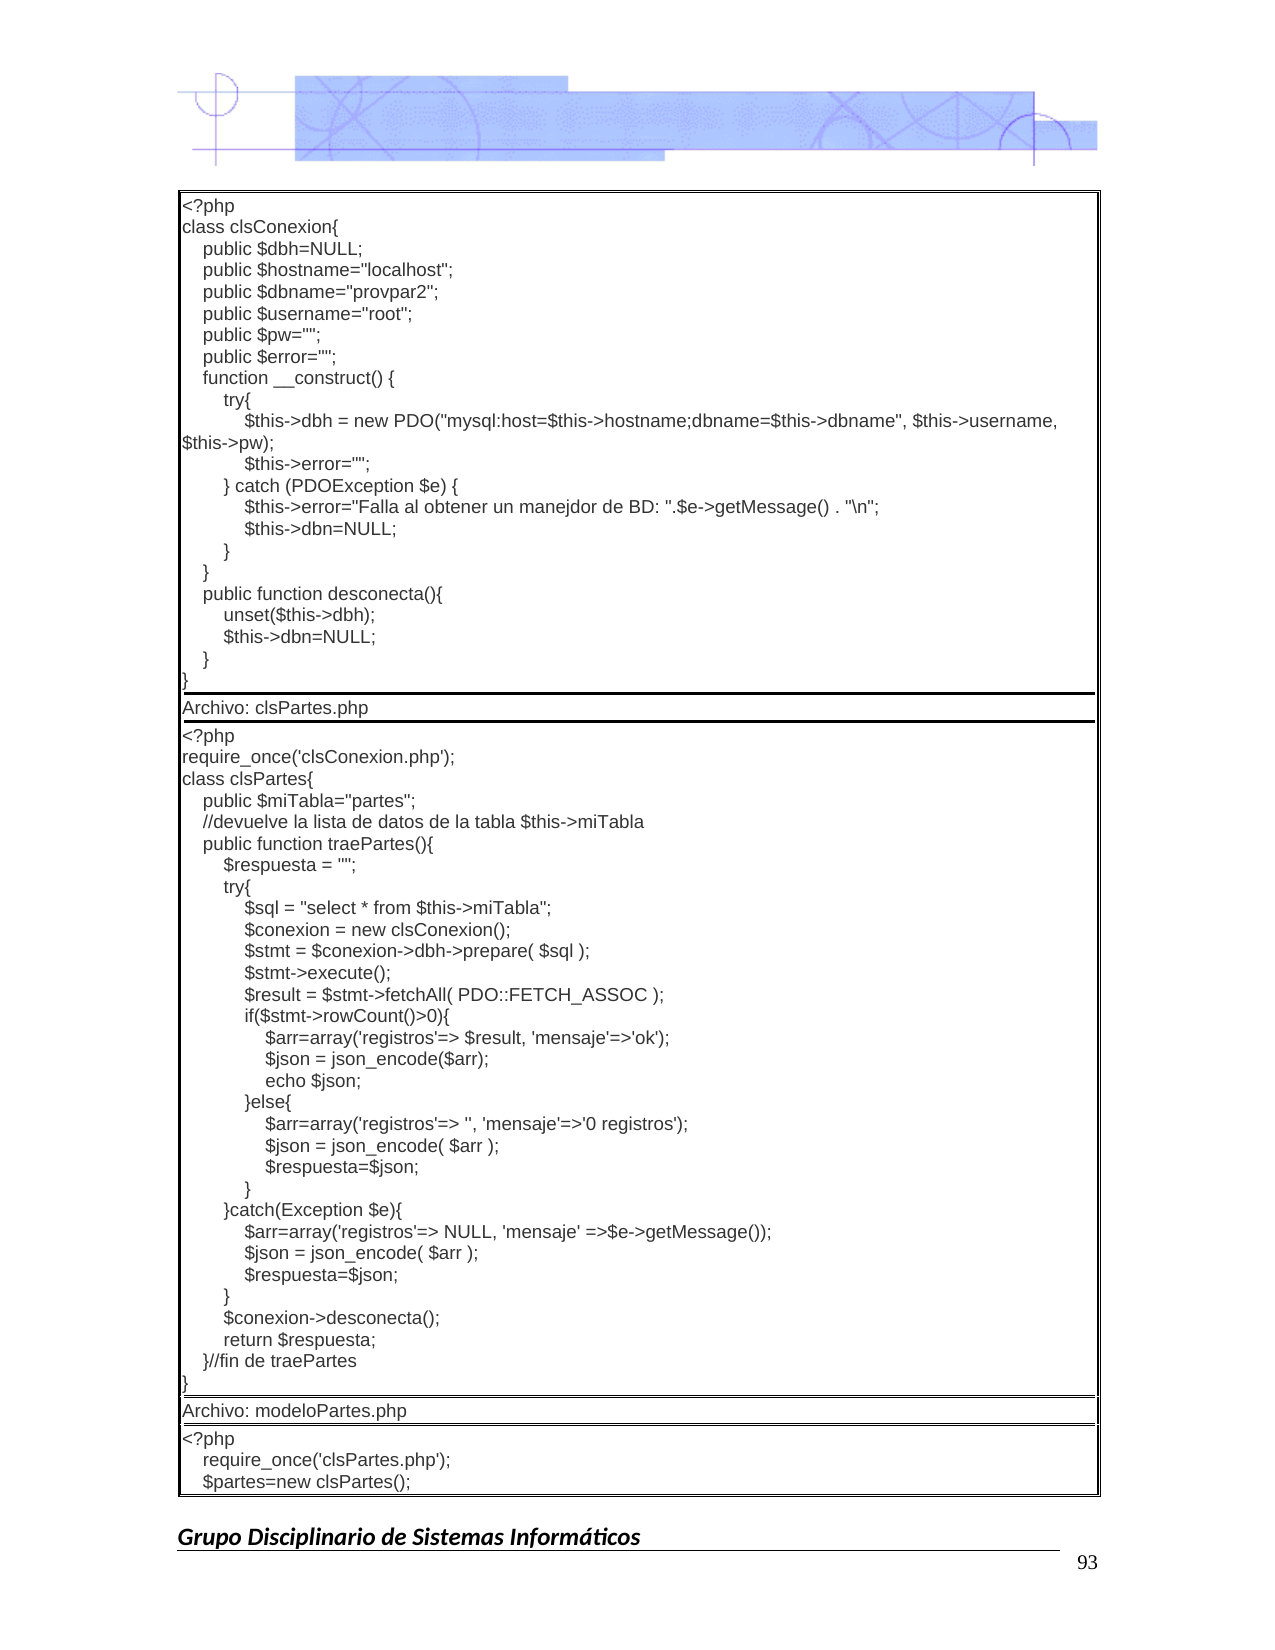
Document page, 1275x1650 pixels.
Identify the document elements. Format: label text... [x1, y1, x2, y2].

picture [177, 73, 1098, 166]
table_cell Archivo: clsPartes.php [181, 692, 1097, 720]
table_cell <?php require_once('clsConexion.php'); class clsPartes{ public $miTabla="partes"; //devuelve la lista de datos de la tabla $this->miTabla public function traePartes(){ $respuesta = ""; try{ $sql = "select * from $this->miTabla"; $conexion = new clsConexion(); $stmt = $conexion->dbh->prepare( $sql ); $stmt->execute(); $result = $stmt->fetchAll( PDO::FETCH_ASSOC ); if($stmt->rowCount()>0){ $arr=array('registros'=> $result, 'mensaje'=>'ok'); $json = json_encode($arr); echo $json; }else{ $arr=array('registros'=> '', 'mensaje'=>'0 registros'); $json = json_encode( $arr ); $respuesta=$json; } }catch(Exception $e){ $arr=array('registros'=> NULL, 'mensaje' =>$e->getMessage()); $json = json_encode( $arr ); $respuesta=$json; } $conexion->desconecta(); return $respuesta; }//fin de traePartes } [181, 720, 1097, 1395]
table_cell Archivo: modeloPartes.php [180, 1395, 1099, 1423]
table_cell <?php require_once('clsPartes.php'); $partes=new clsPartes(); echo $partes->traePartes(); [180, 1423, 1099, 1494]
table_cell <?php class clsConexion{ public $dbh=NULL; public $hostname="localhost"; public $dbname="provpar2"; public $username="root"; public $pw=""; public $error=""; function __construct() { try{ $this->dbh = new PDO("mysql:host=$this->hostname;dbname=$this->dbname", $this->username, $this->pw); $this->error=""; } catch (PDOException $e) { $this->error="Falla al obtener un manejdor de BD: ".$e->getMessage() . "\n"; $this->dbn=NULL; } } public function desconecta(){ unset($this->dbh); $this->dbn=NULL; } } [181, 193, 1097, 692]
